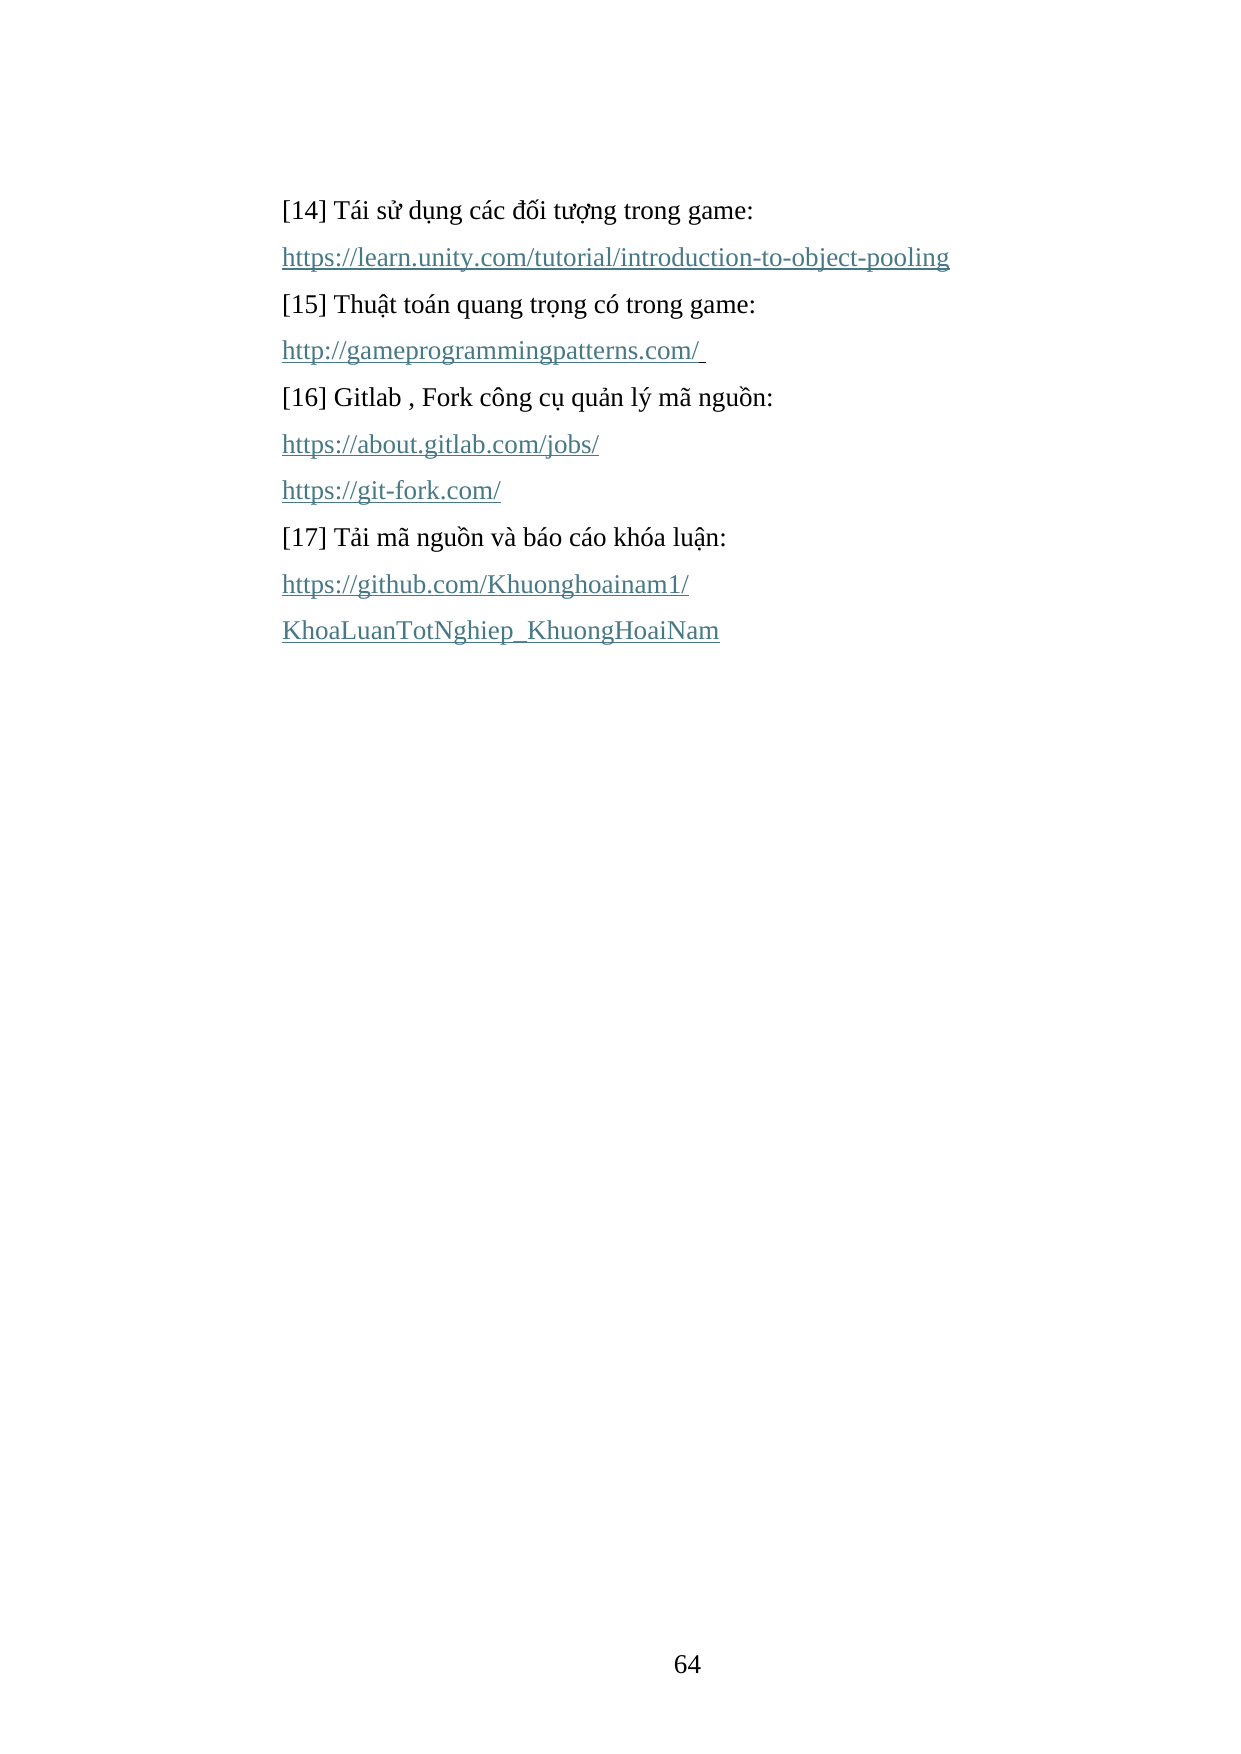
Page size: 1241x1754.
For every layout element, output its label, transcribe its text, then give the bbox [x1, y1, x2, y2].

text https://learn.unity.com/tutorial/introduction-to-object-pooling [282, 241, 1092, 272]
text https://git-fork.com/ [282, 474, 1092, 506]
text https://about.gitlab.com/jobs/ [282, 428, 1092, 459]
text [16] Gitlab , Fork công cụ quản lý mã nguồn: [282, 381, 1092, 412]
text [14] Tái sử dụng các đối tượng trong game: [207, 194, 1092, 226]
text [17] Tải mã nguồn và báo cáo khóa luận: [282, 521, 1092, 552]
text [15] Thuật toán quang trọng có trong game: [207, 288, 1092, 319]
text http://gameprogrammingpatterns.com/ [282, 334, 1092, 366]
text https://github.com/Khuonghoainam1/KhoaLuanTotNghiep_KhuongHoaiNam [282, 568, 1092, 646]
